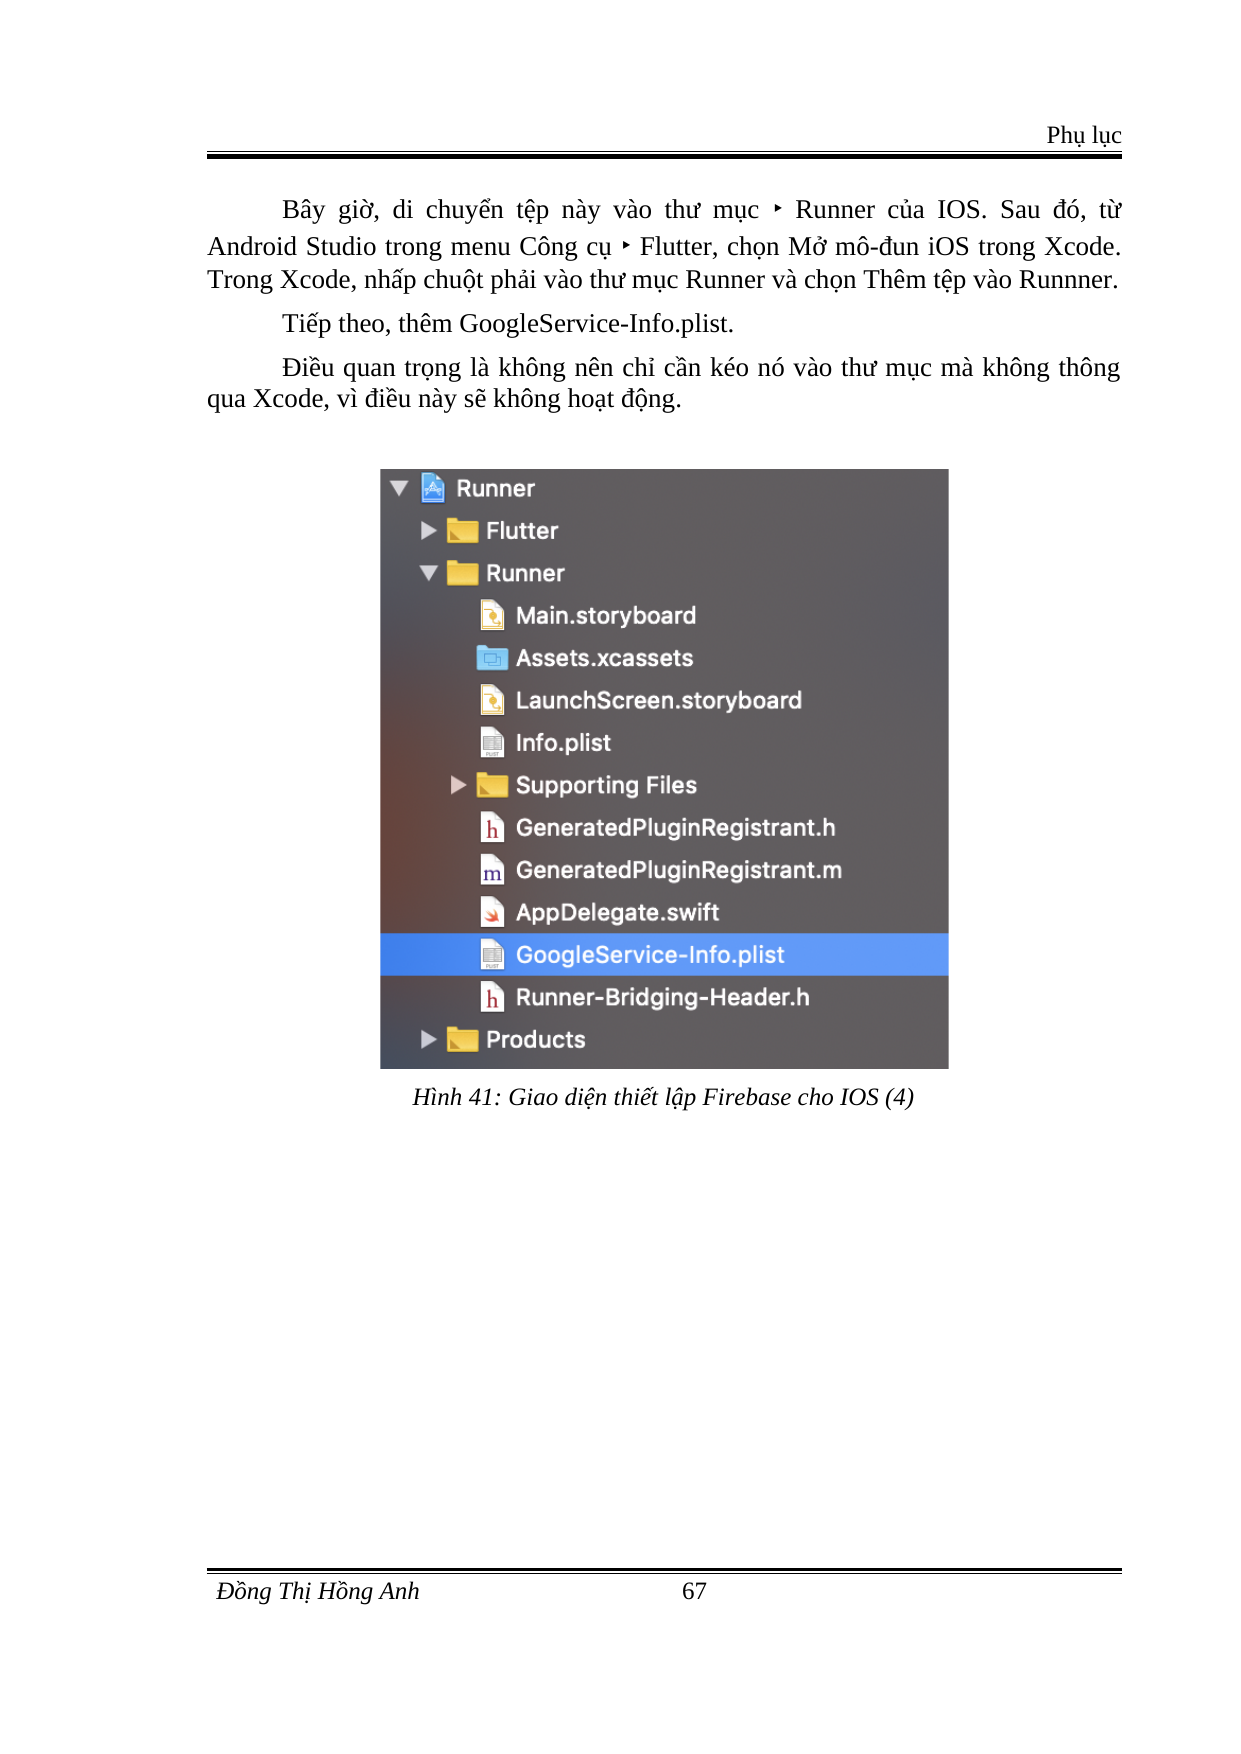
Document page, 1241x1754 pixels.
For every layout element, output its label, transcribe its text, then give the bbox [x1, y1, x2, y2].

text Tiếp theo, thêm GoogleService-Info.plist. [207, 307, 1122, 338]
text Bây giờ, di chuyển tệp này vào thư mục ‣ Runner của IOS. Sau đó, từ Android Studio trong menu Công cụ ‣ Flutter, chọn Mở mô-đun iOS trong Xcode. Trong Xcode, nhấp chuột phải vào thư mục Runner và chọn Thêm tệp vào Runnner. [207, 190, 1122, 294]
text Điều quan trọng là không nên chỉ cần kéo nó vào thư mục mà không thông qua Xcode, vì điều này sẽ không hoạt động. [207, 351, 1122, 413]
picture [380, 469, 949, 1069]
